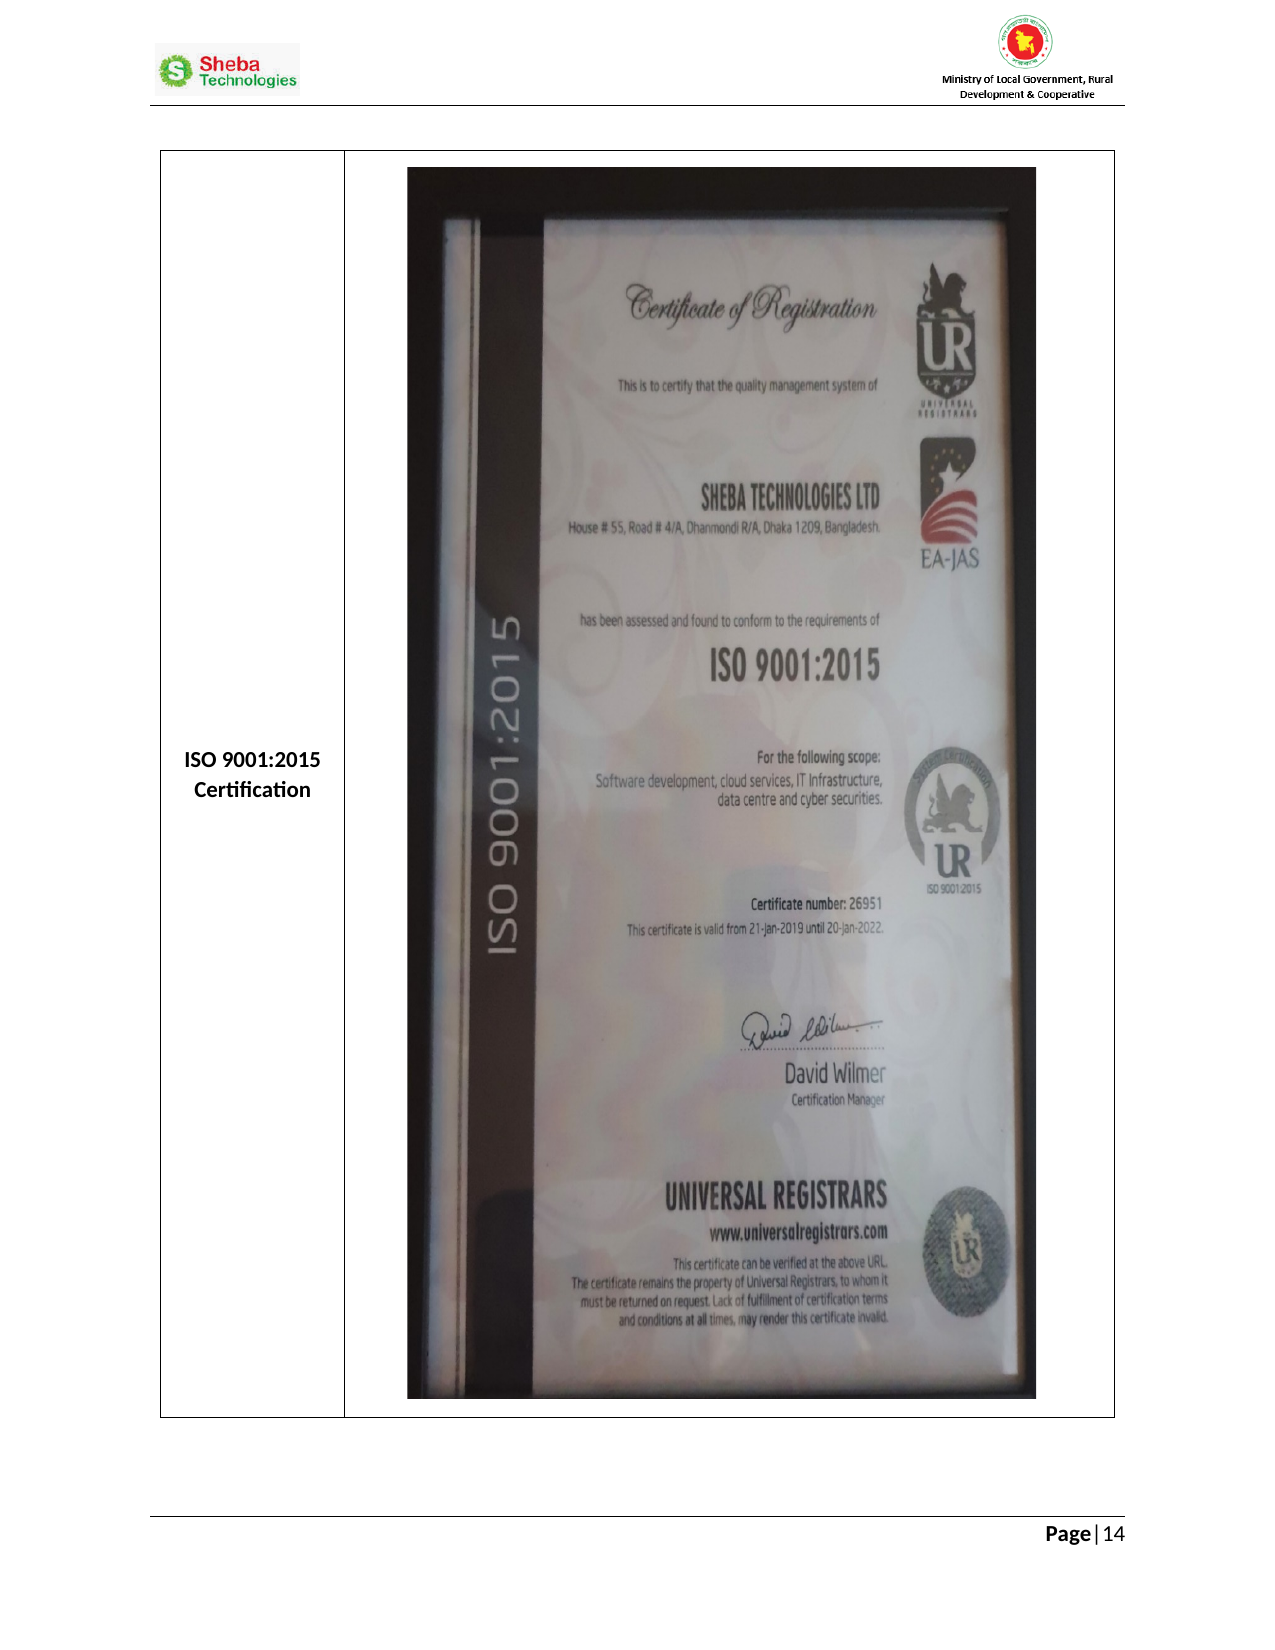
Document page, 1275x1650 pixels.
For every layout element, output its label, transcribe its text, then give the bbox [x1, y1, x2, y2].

picture [154, 43, 300, 96]
table_cell [345, 151, 1114, 1417]
picture [937, 10, 1117, 101]
picture [407, 167, 1037, 1399]
table_cell ISO 9001:2015 Certification [161, 151, 344, 1417]
